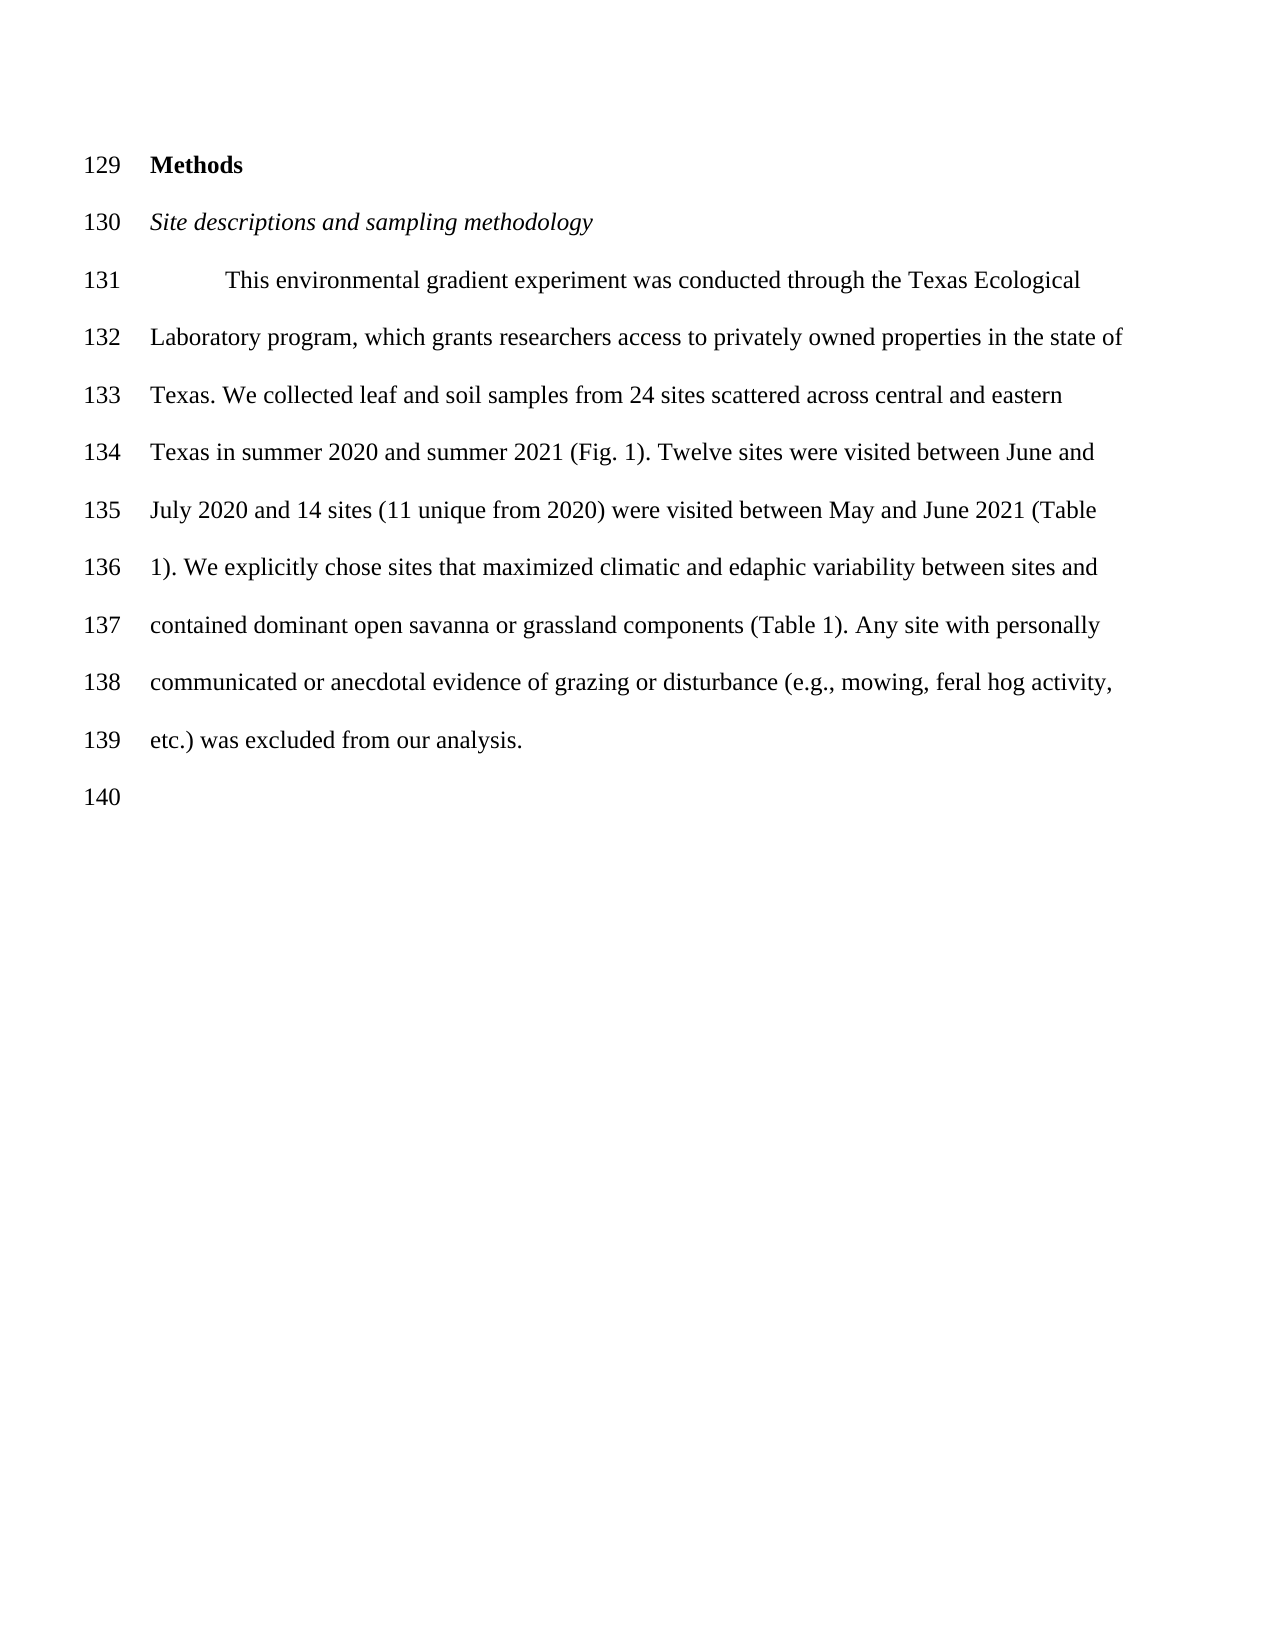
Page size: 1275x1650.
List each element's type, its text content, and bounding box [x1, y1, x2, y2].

text Site descriptions and sampling methodology [150, 207, 1125, 236]
text This environmental gradient experiment was conducted through the Texas Ecological Laboratory program, which grants researchers access to privately owned properties in the state of Texas. We collected leaf and soil samples from 24 sites scattered across central and eastern Texas in summer 2020 and summer 2021 (Fig. 1). Twelve sites were visited between June and July 2020 and 14 sites (11 unique from 2020) were visited between May and June 2021 (Table 1). We explicitly chose sites that maximized climatic and edaphic variability between sites and contained dominant open savanna or grassland components (Table 1). Any site with personally communicated or anecdotal evidence of grazing or disturbance (e.g., mowing, feral hog activity, etc.) was excluded from our analysis. [150, 265, 1125, 754]
text Methods [150, 150, 1125, 179]
